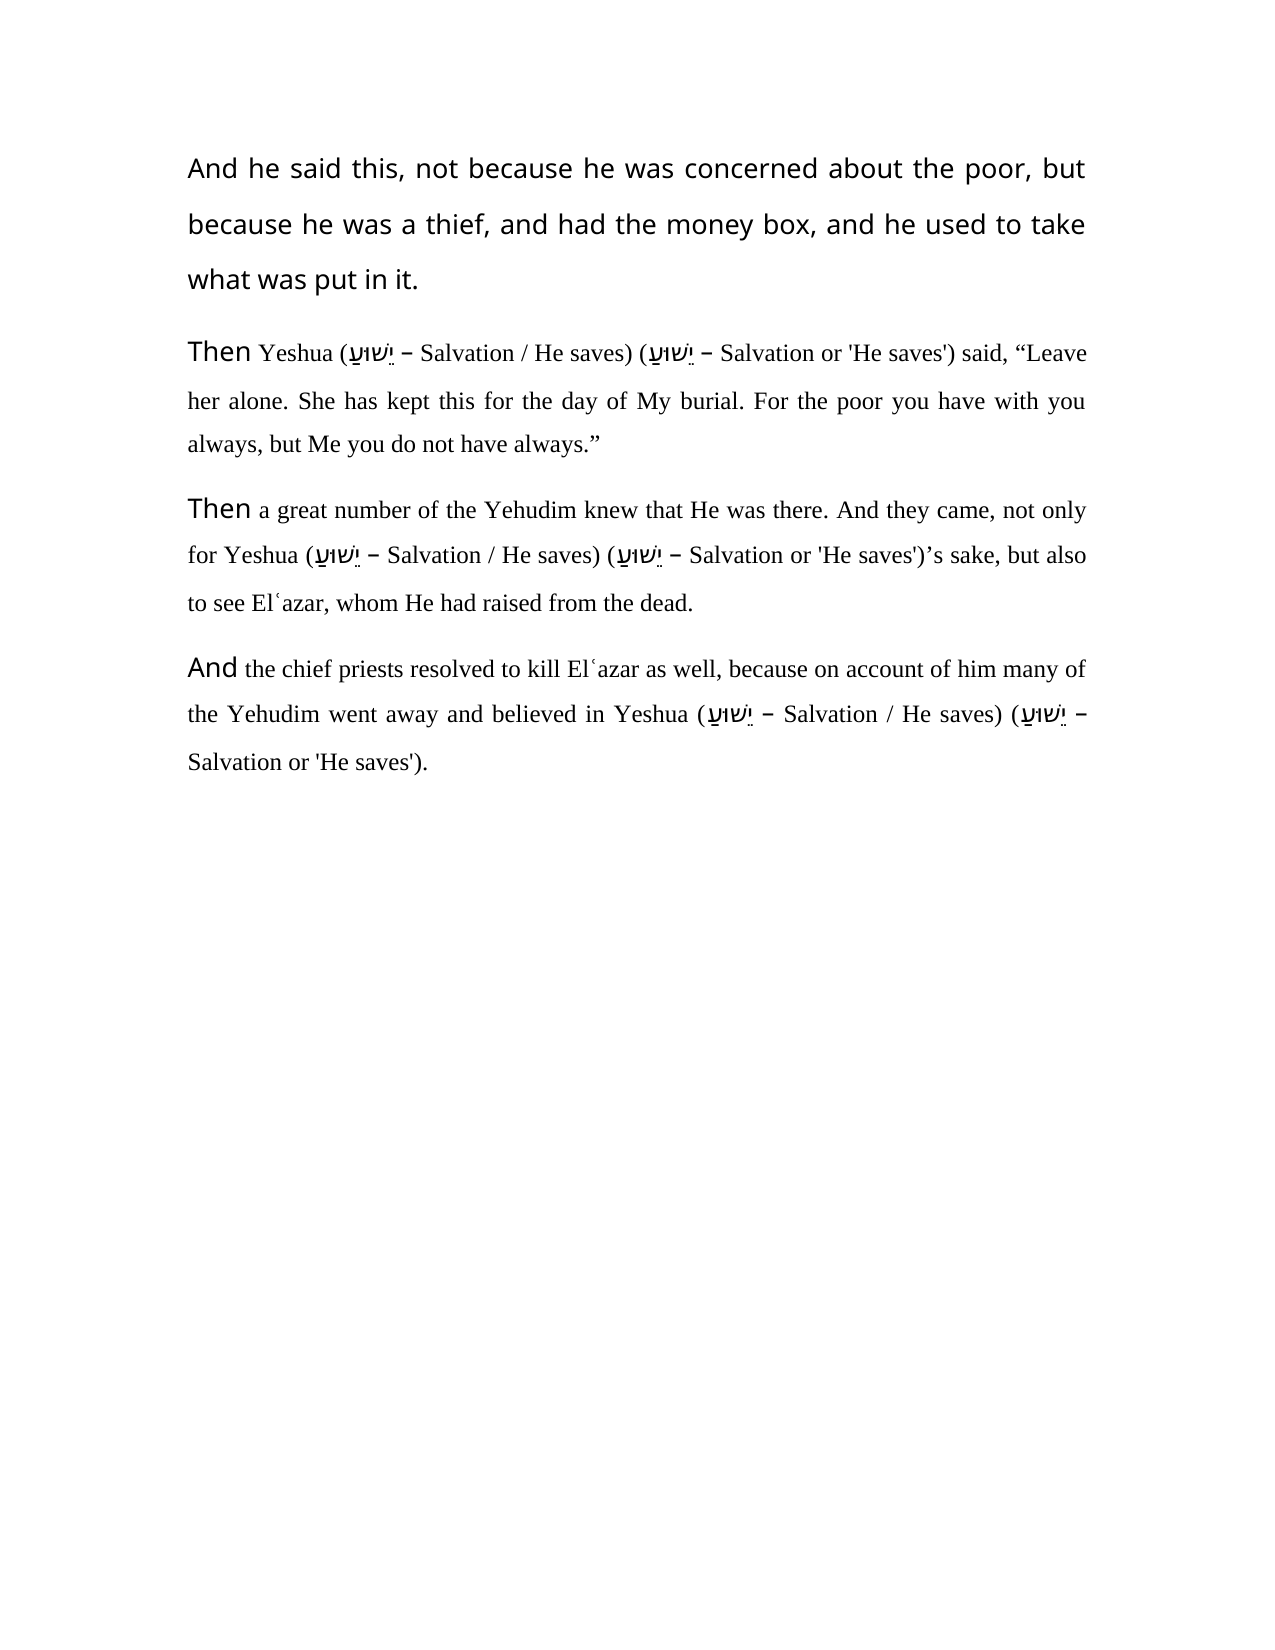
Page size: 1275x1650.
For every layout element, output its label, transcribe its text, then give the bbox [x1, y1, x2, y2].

text Then Yeshua (יֵשׁוּעַ – Salvation / He saves) (יֵשׁוּעַ – Salvation or 'He saves') said, “Leave her alone. She has kept this for the day of My burial. For the poor you have with you always, but Me you do not have always.” [187, 333, 1087, 458]
text And he said this, not because he was concerned about the poor, but because he was a thief, and had the money box, and he used to take what was put in it. [187, 150, 1087, 297]
text And the chief priests resolved to kill Elʿazar as well, because on account of him many of the Yehudim went away and believed in Yeshua (יֵשׁוּעַ – Salvation / He saves) (יֵשׁוּעַ – Salvation or 'He saves'). [187, 648, 1087, 776]
text Then a great number of the Yehudim knew that He was there. And they came, not only for Yeshua (יֵשׁוּעַ – Salvation / He saves) (יֵשׁוּעַ – Salvation or 'He saves')’s sake, but also to see Elʿazar, whom He had raised from the dead. [187, 489, 1087, 617]
